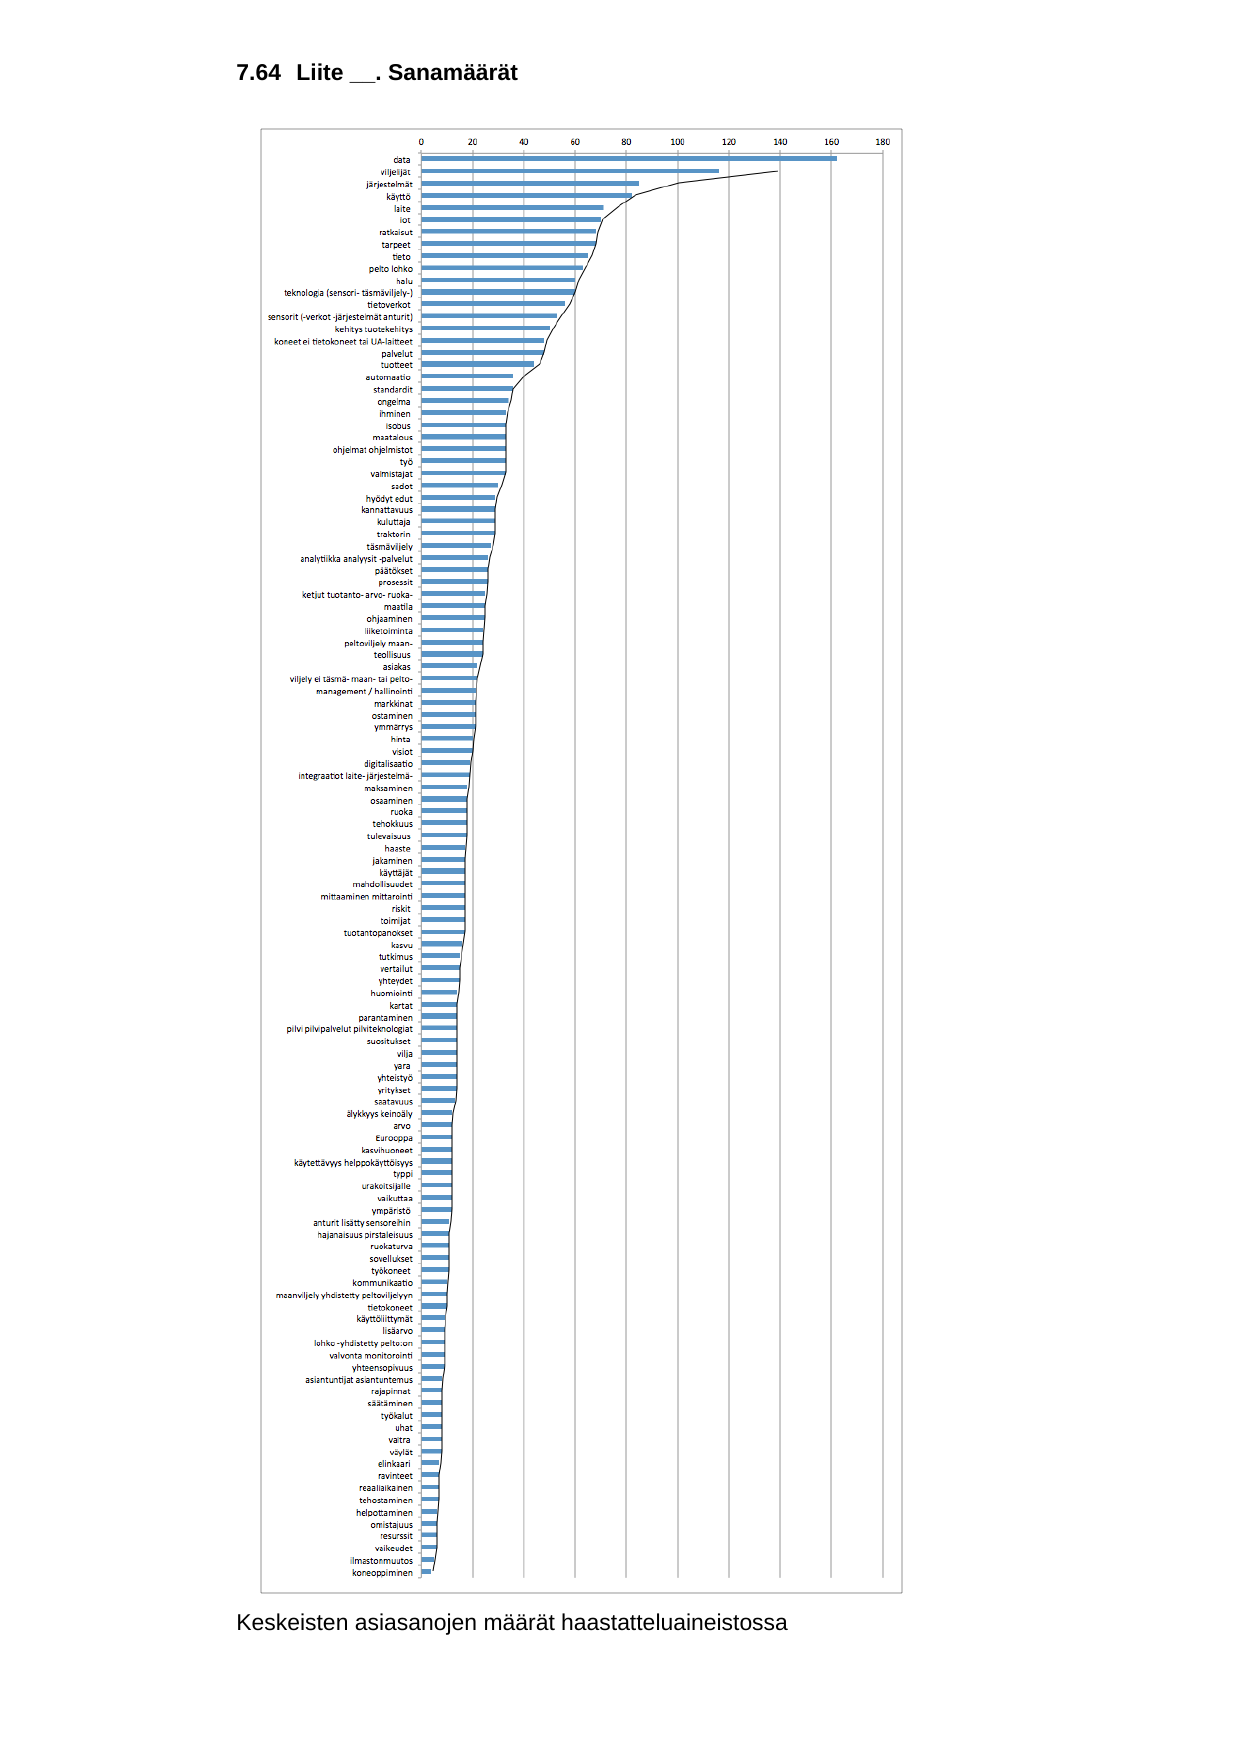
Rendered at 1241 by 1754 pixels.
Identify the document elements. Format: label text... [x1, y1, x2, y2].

picture [255, 123, 905, 1596]
subtitle Liite __. Sanamäärät [236, 59, 1152, 85]
